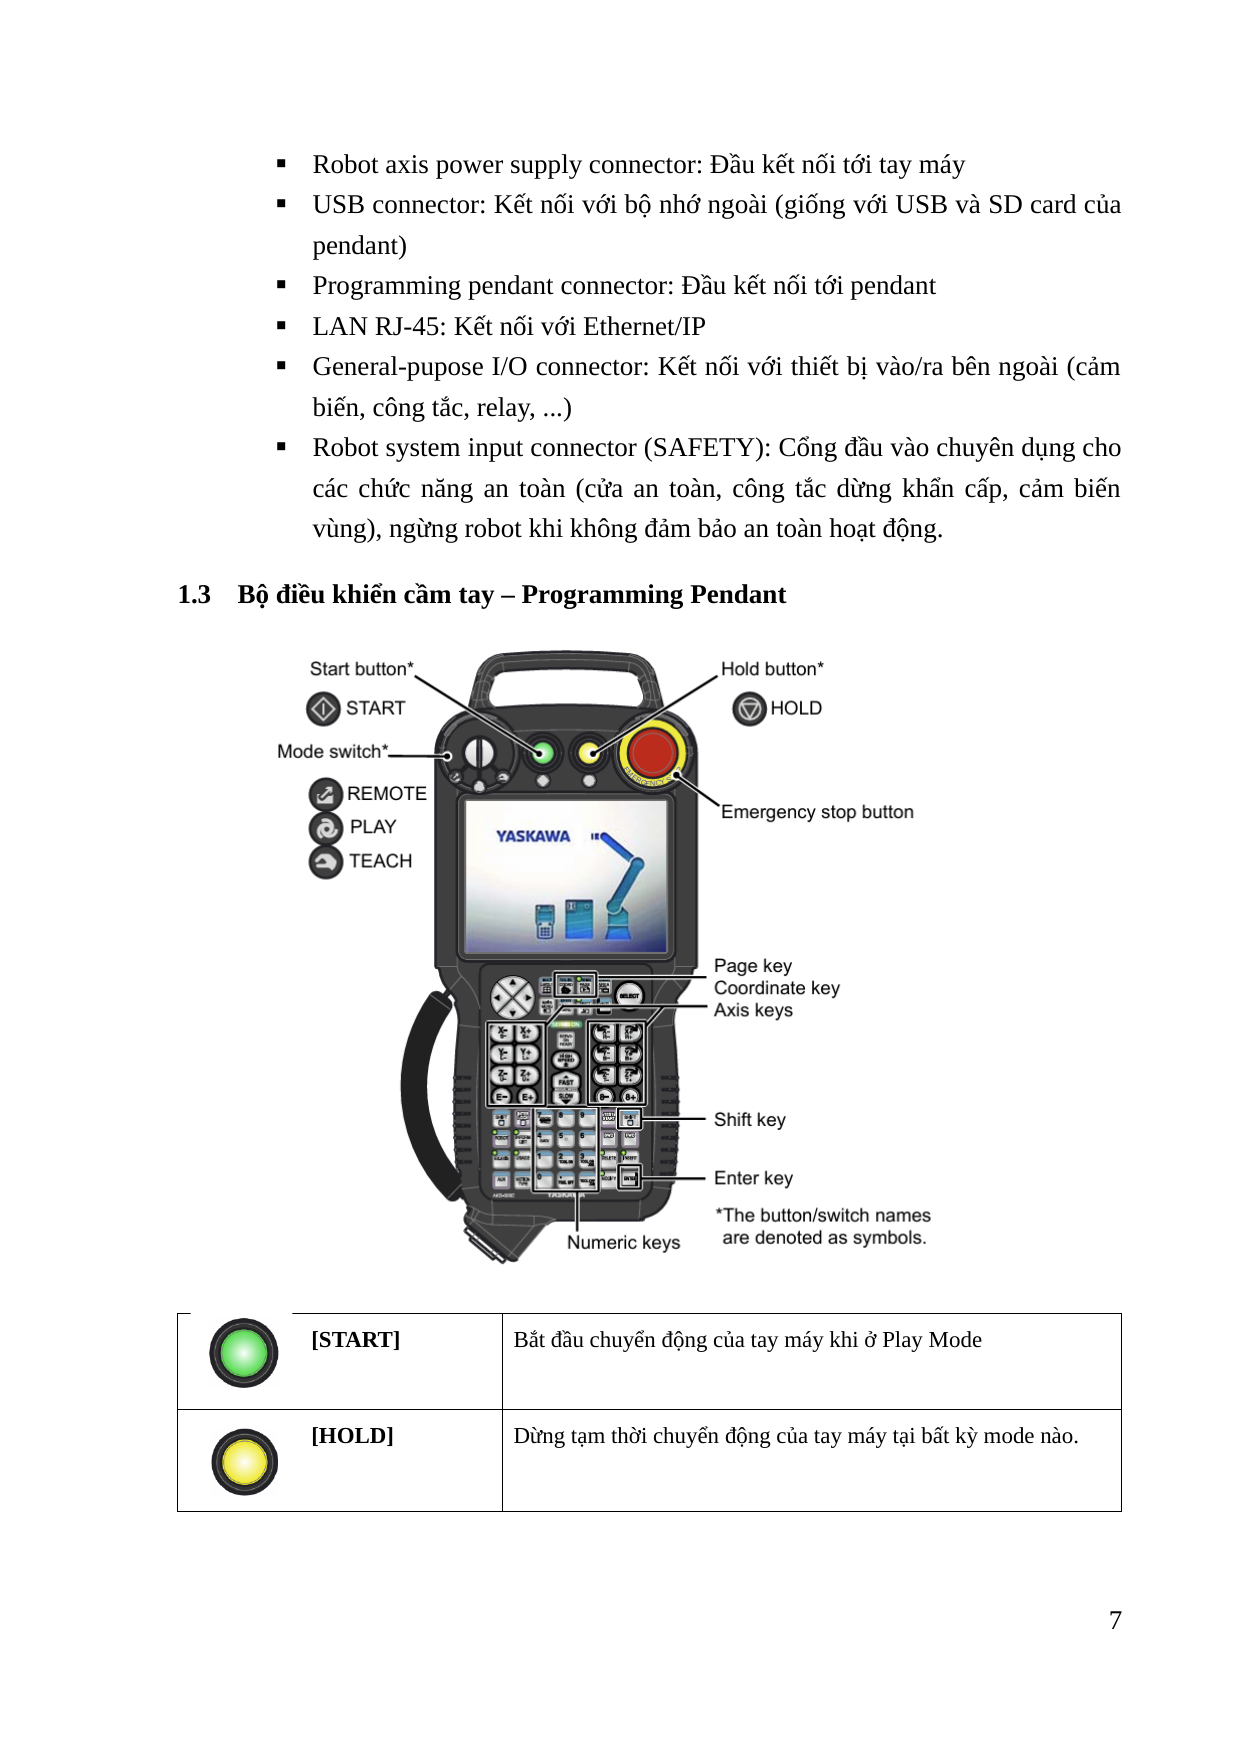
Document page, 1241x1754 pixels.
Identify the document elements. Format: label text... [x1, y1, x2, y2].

table_header [START] [178, 1314, 502, 1409]
list LAN RJ-45: Kết nối với Ethernet/IP [275, 310, 1122, 341]
list USB connector: Kết nối với bộ nhớ ngoài (giống với USB và SD card của pendant) [275, 188, 1122, 260]
list Programming pendant connector: Đầu kết nối tới pendant [275, 269, 1122, 301]
subtitle Bộ điều khiển cầm tay – Programming Pendant [177, 578, 1122, 609]
table_cell Dừng tạm thời chuyển động của tay máy tại bất kỳ mode nào. [503, 1410, 1121, 1511]
list Robot system input connector (SAFETY): Cổng đầu vào chuyên dụng cho các chức năng an toàn (cửa an toàn, công tắc dừng khẩn cấp, cảm biến vùng), ngừng robot khi không đảm bảo an toàn hoạt động. [275, 431, 1122, 543]
picture [237, 630, 996, 1291]
table_cell [HOLD] [178, 1410, 502, 1511]
table_header Bắt đầu chuyển động của tay máy khi ở Play Mode [503, 1314, 1121, 1409]
list General-pupose I/O connector: Kết nối với thiết bị vào/ra bên ngoài (cảm biến, công tắc, relay, ...) [275, 351, 1122, 422]
list Robot axis power supply connector: Đầu kết nối tới tay máy [275, 148, 1122, 179]
